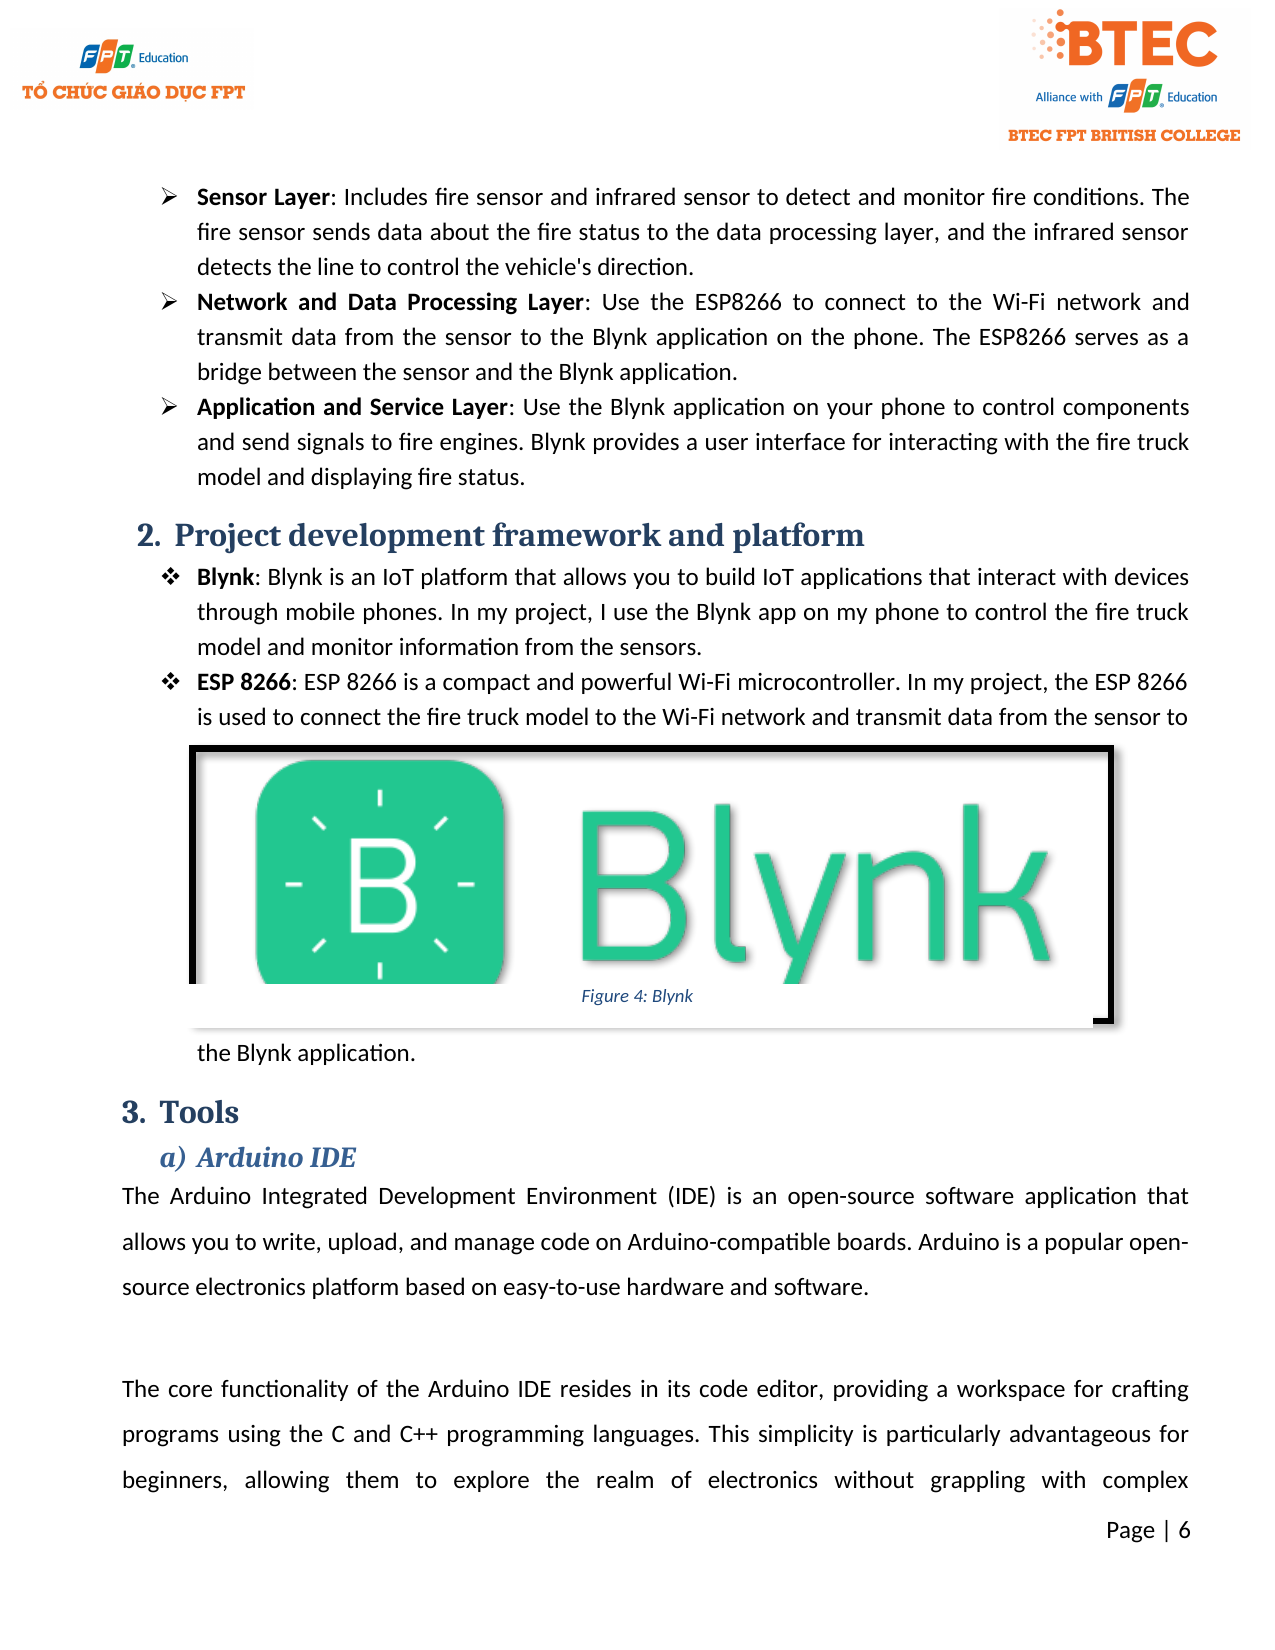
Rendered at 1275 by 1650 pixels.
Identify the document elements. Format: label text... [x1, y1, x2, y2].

picture [998, 8, 1251, 150]
list Network and Data Processing Layer: Use the ESP8266 to connect to the Wi-Fi network and transmit data from the sensor to the Blynk application on the phone. The ESP8266 serves as a bridge between the sensor and the Blynk application. [159, 286, 1191, 387]
picture [10, 28, 254, 110]
list Application and Service Layer: Use the Blynk application on your phone to control components and send signals to fire engines. Blynk provides a user interface for interacting with the fire truck model and displaying fire status. [159, 391, 1191, 492]
subtitle Tools [122, 1093, 1191, 1131]
list Sensor Layer: Includes fire sensor and infrared sensor to detect and monitor fire conditions. The fire sensor sends data about the fire status to the data processing layer, and the infrared sensor detects the line to control the vehicle's direction. [159, 181, 1191, 282]
subtitle Project development framework and platform [137, 517, 1191, 555]
picture [196, 752, 1108, 1018]
subtitle Arduino IDE [159, 1141, 1191, 1175]
list Blynk: Blynk is an IoT platform that allows you to build IoT applications that interact with devices through mobile phones. In my project, I use the Blynk app on my phone to control the fire truck model and monitor information from the sensors. [159, 561, 1191, 661]
list The Arduino Integrated Development Environment (IDE) is an open-source software application that allows you to write, upload, and manage code on Arduino-compatible boards. Arduino is a popular open-source electronics platform based on easy-to-use hardware and software. [122, 1180, 1191, 1302]
